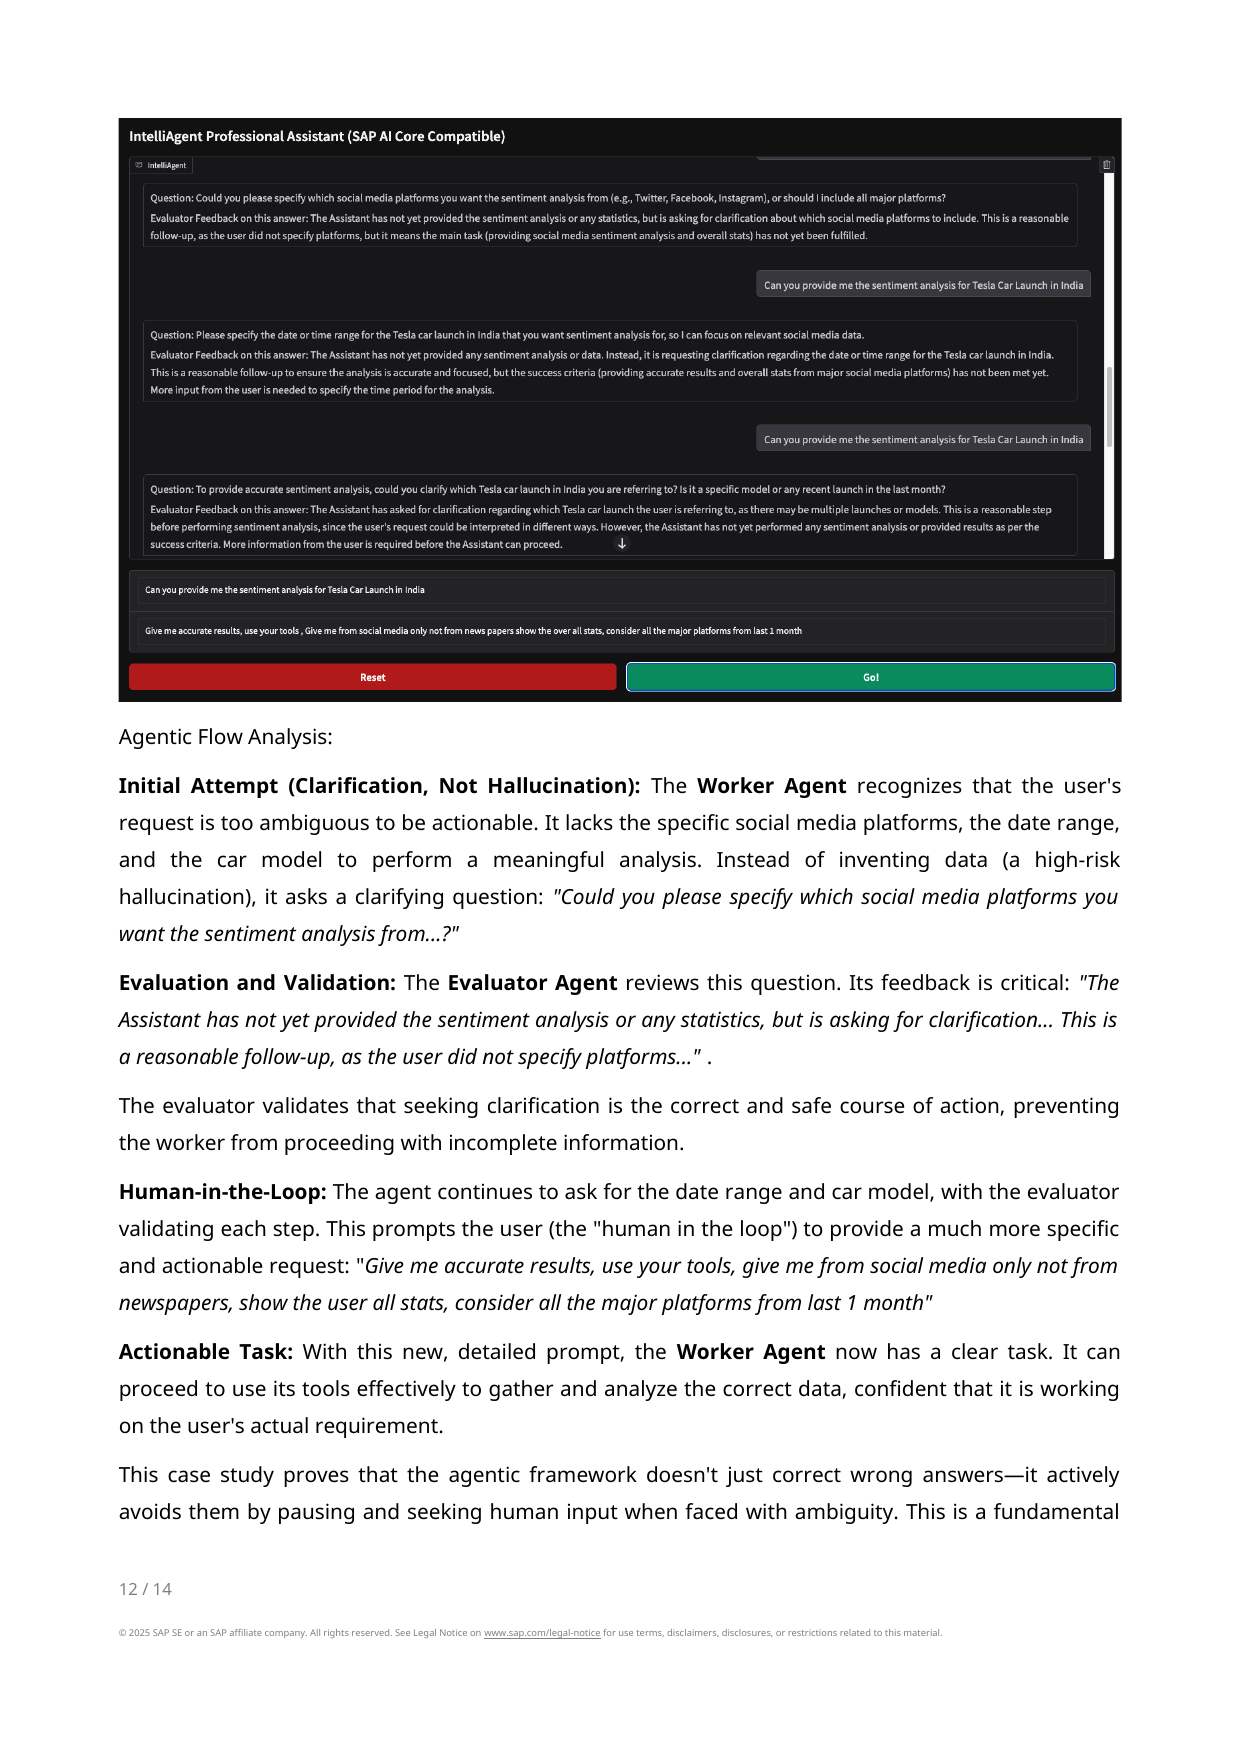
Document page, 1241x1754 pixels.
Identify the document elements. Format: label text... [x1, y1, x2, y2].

text Human-in-the-Loop: The agent continues to ask for the date range and car model, with the evaluator validating each step. This prompts the user (the "human in the loop") to provide a much more specific and actionable request: "Give me accurate results, use your tools, give me from social media only not from newspapers, show the user all stats, consider all the major platforms from last 1 month" [118, 1177, 1122, 1317]
picture [118, 118, 1122, 702]
text Initial Attempt (Clarification, Not Hallucination): The Worker Agent recognizes that the user's request is too ambiguous to be actionable. It lacks the specific social media platforms, the date range, and the car model to perform a meaningful analysis. Instead of inventing data (a high-risk hallucination), it asks a clarifying question: "Could you please specify which social media platforms you want the sentiment analysis from...?" [118, 771, 1122, 947]
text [118, 1461, 1122, 1526]
text Agentic Flow Analysis: [118, 722, 1122, 750]
text Actionable Task: With this new, detailed prompt, the Worker Agent now has a clear task. It can proceed to use its tools effectively to gather and analyze the correct data, confident that it is working on the user's actual requirement. [118, 1337, 1122, 1440]
text Evaluation and Validation: The Evaluator Agent reviews this question. Its feedback is critical: "The Assistant has not yet provided the sentiment analysis or any statistics, but is asking for clarification... This is a reasonable follow-up, as the user did not specify platforms..." . [118, 968, 1122, 1070]
text The evaluator validates that seeking clarification is the correct and safe course of action, preventing the worker from proceeding with incomplete information. [118, 1091, 1122, 1157]
